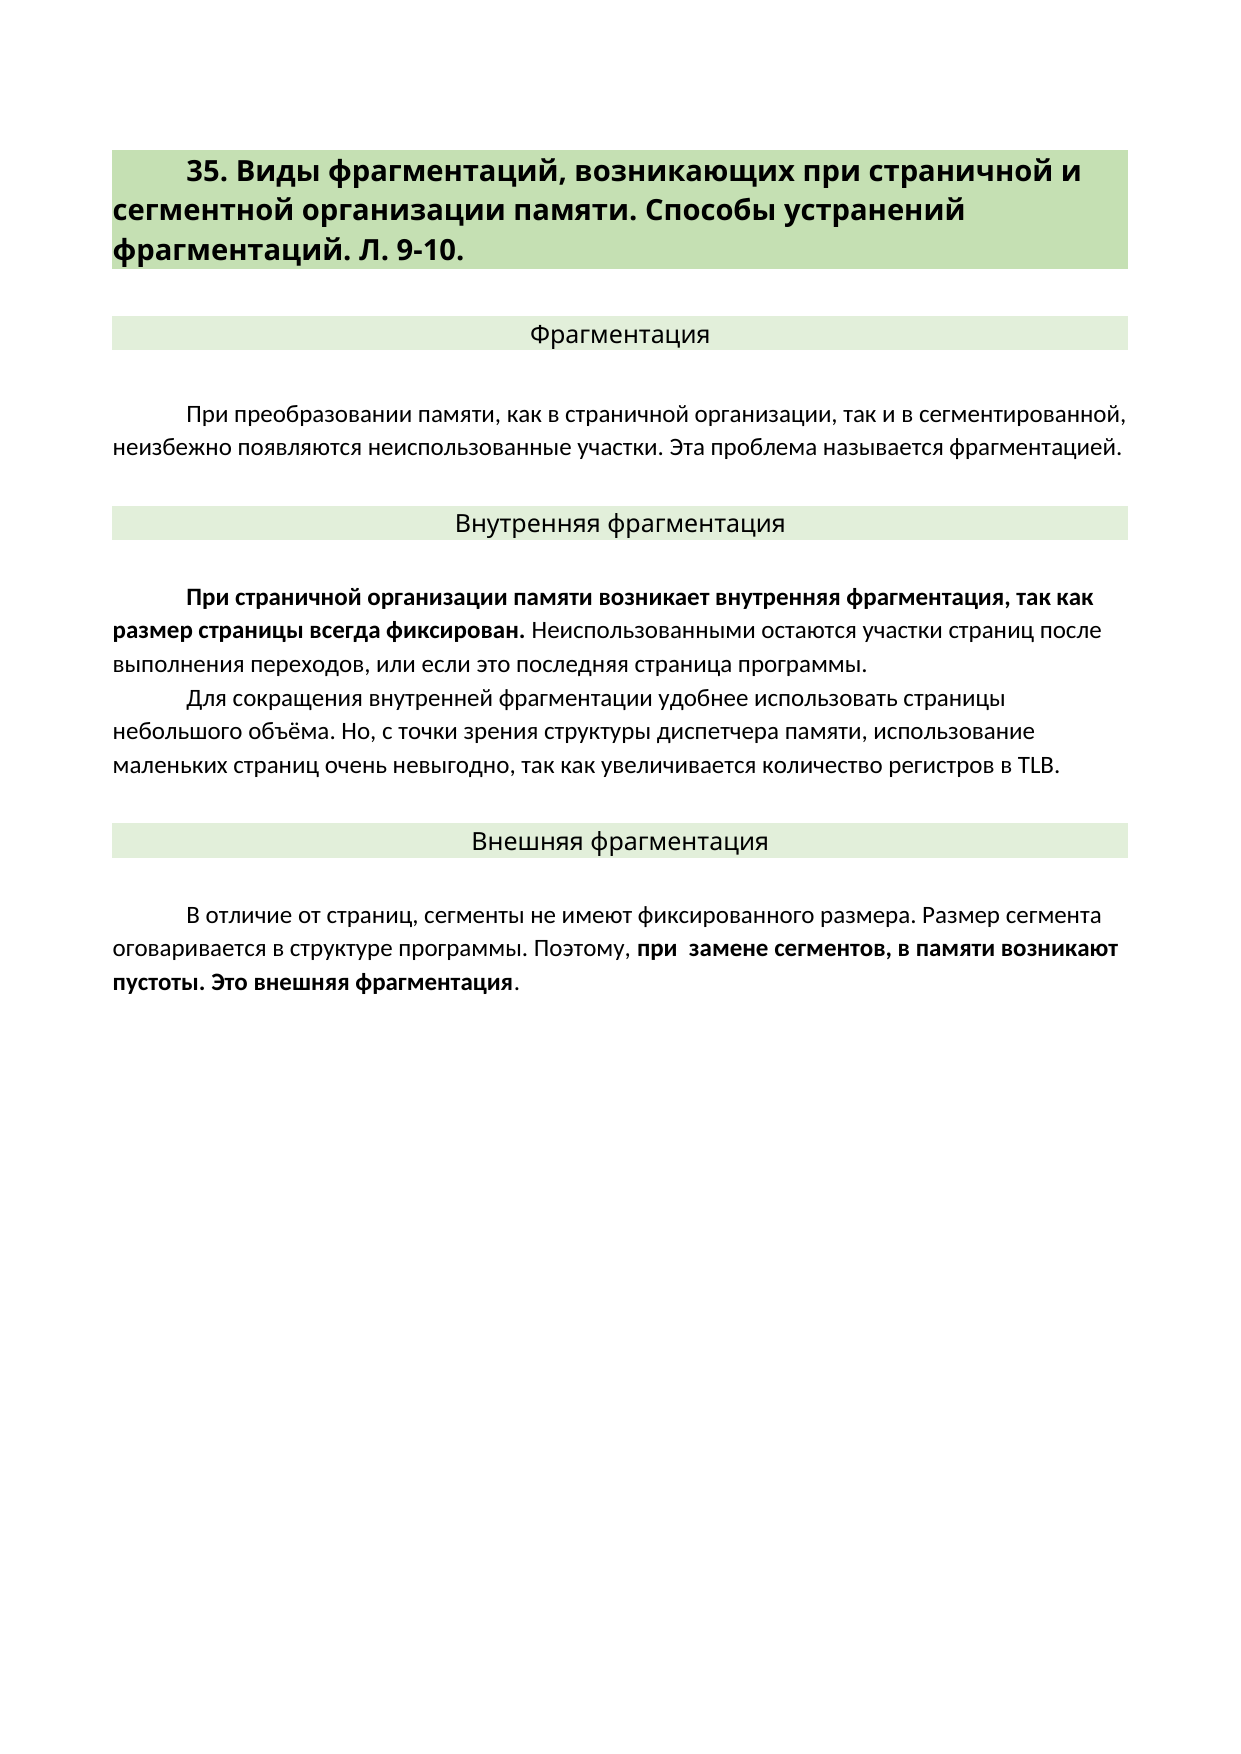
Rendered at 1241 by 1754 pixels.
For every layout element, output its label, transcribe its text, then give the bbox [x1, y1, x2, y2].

list Фрагментация [112, 316, 1128, 350]
list Виды фрагментаций, возникающих при страничной и сегментной организации памяти. Способы устранений фрагментаций. Л. 9-10. [112, 150, 1128, 269]
text При страничной организации памяти возникает внутренняя фрагментация, так как размер страницы всегда фиксирован. Неиспользованными остаются участки страниц после выполнения переходов, или если это последняя страница программы. [112, 581, 1128, 679]
text В отличие от страниц, сегменты не имеют фиксированного размера. Размер сегмента оговаривается в структуре программы. Поэтому, при замене сегментов, в памяти возникают пустоты. Это внешняя фрагментация. [112, 899, 1128, 996]
list Внешняя фрагментация [112, 823, 1128, 858]
text Для сокращения внутренней фрагментации удобнее использовать страницы небольшого объёма. Но, с точки зрения структуры диспетчера памяти, использование маленьких страниц очень невыгодно, так как увеличивается количество регистров в TLB. [112, 682, 1128, 779]
text При преобразовании памяти, как в страничной организации, так и в сегментированной, неизбежно появляются неиспользованные участки. Эта проблема называется фрагментацией. [112, 398, 1128, 462]
list Внутренняя фрагментация [112, 506, 1128, 540]
